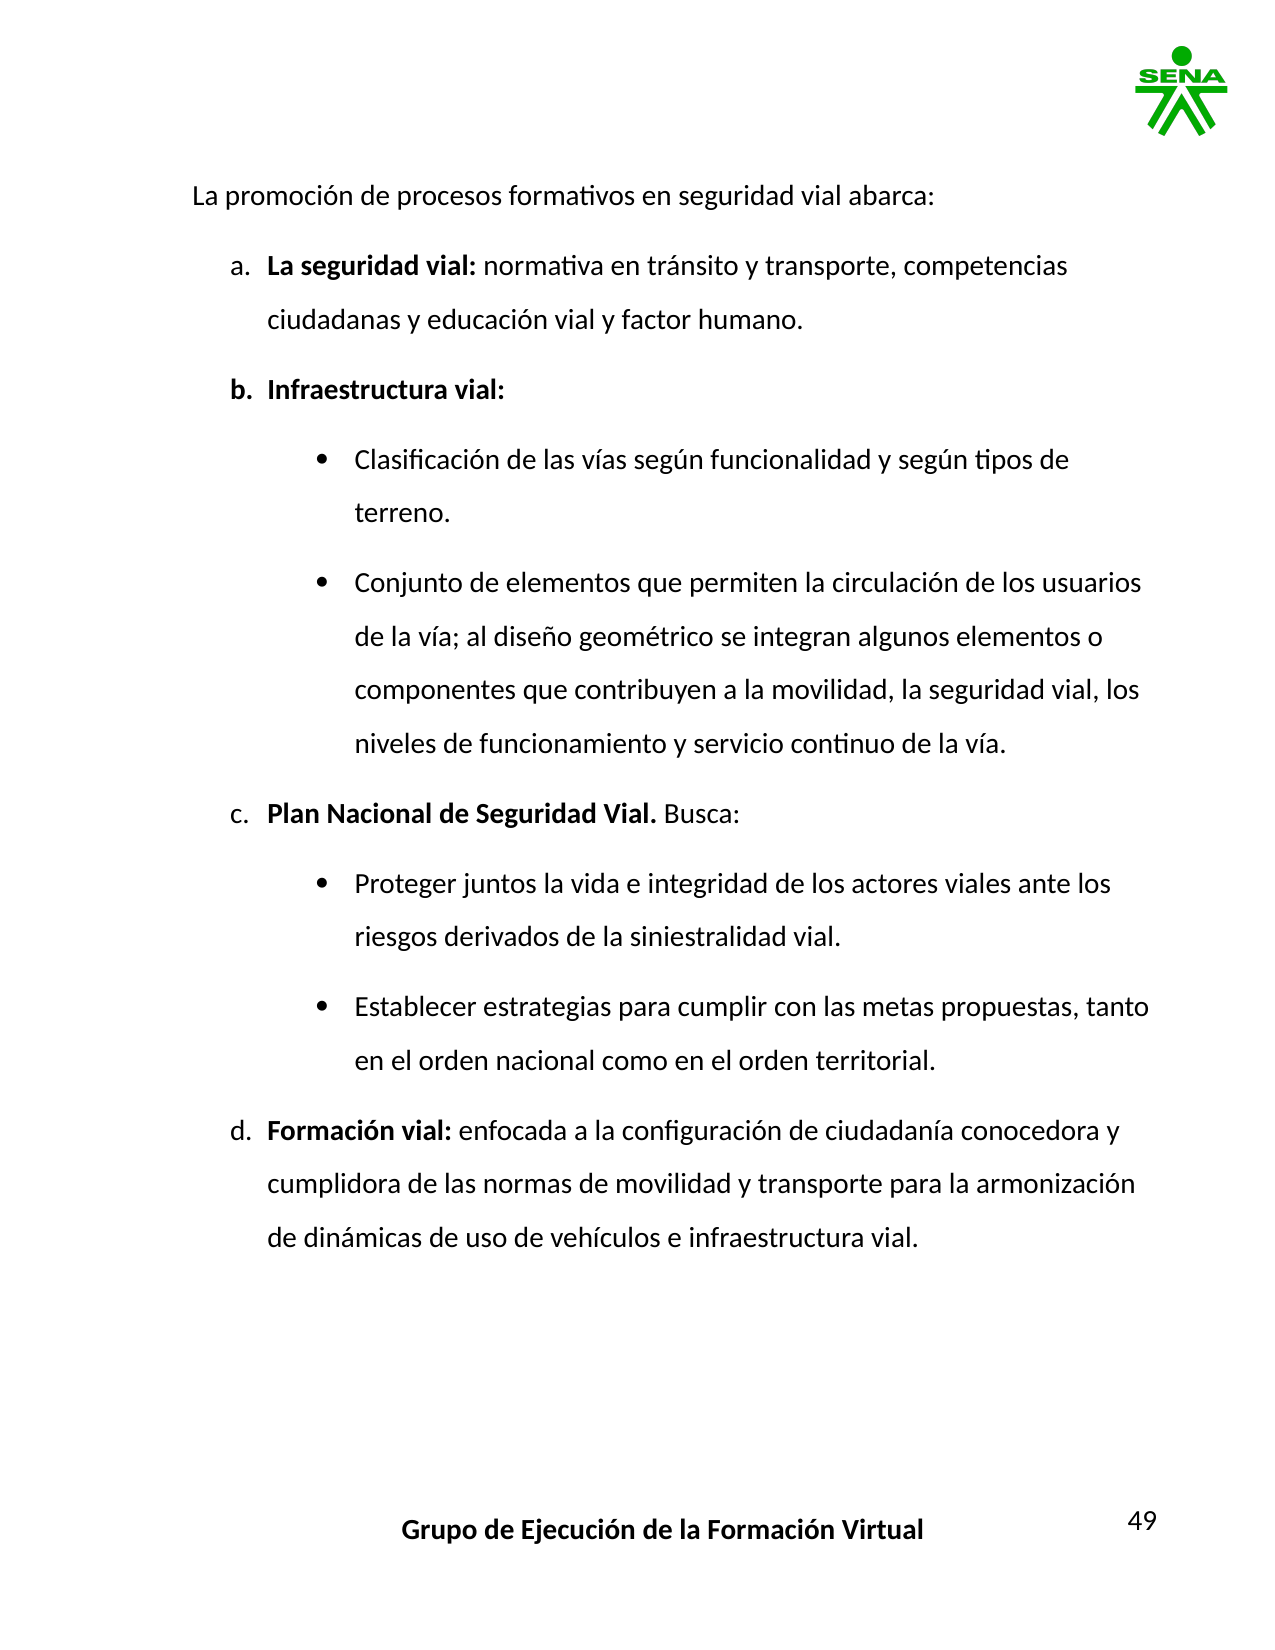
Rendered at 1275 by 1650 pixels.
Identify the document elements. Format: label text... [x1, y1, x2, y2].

list Proteger juntos la vida e integridad de los actores viales ante los riesgos derivados de la siniestralidad vial. [317, 865, 1157, 954]
list Infraestructura vial: [230, 371, 1157, 406]
list Conjunto de elementos que permiten la circulación de los usuarios de la vía; al diseño geométrico se integran algunos elementos o componentes que contribuyen a la movilidad, la seguridad vial, los niveles de funcionamiento y servicio continuo de la vía. [317, 564, 1157, 760]
list Clasificación de las vías según funcionalidad y según tipos de terreno. [317, 441, 1157, 530]
list Plan Nacional de Seguridad Vial. Busca: [230, 795, 1157, 831]
list Formación vial: enfocada a la configuración de ciudadanía conocedora y cumplidora de las normas de movilidad y transporte para la armonización de dinámicas de uso de vehículos e infraestructura vial. [230, 1112, 1157, 1254]
list Establecer estrategias para cumplir con las metas propuestas, tanto en el orden nacional como en el orden territorial. [317, 988, 1157, 1078]
list La seguridad vial: normativa en tránsito y transporte, competencias ciudadanas y educación vial y factor humano. [230, 247, 1157, 336]
text La promoción de procesos formativos en seguridad vial abarca: [118, 177, 1157, 213]
picture [1135, 46, 1228, 136]
